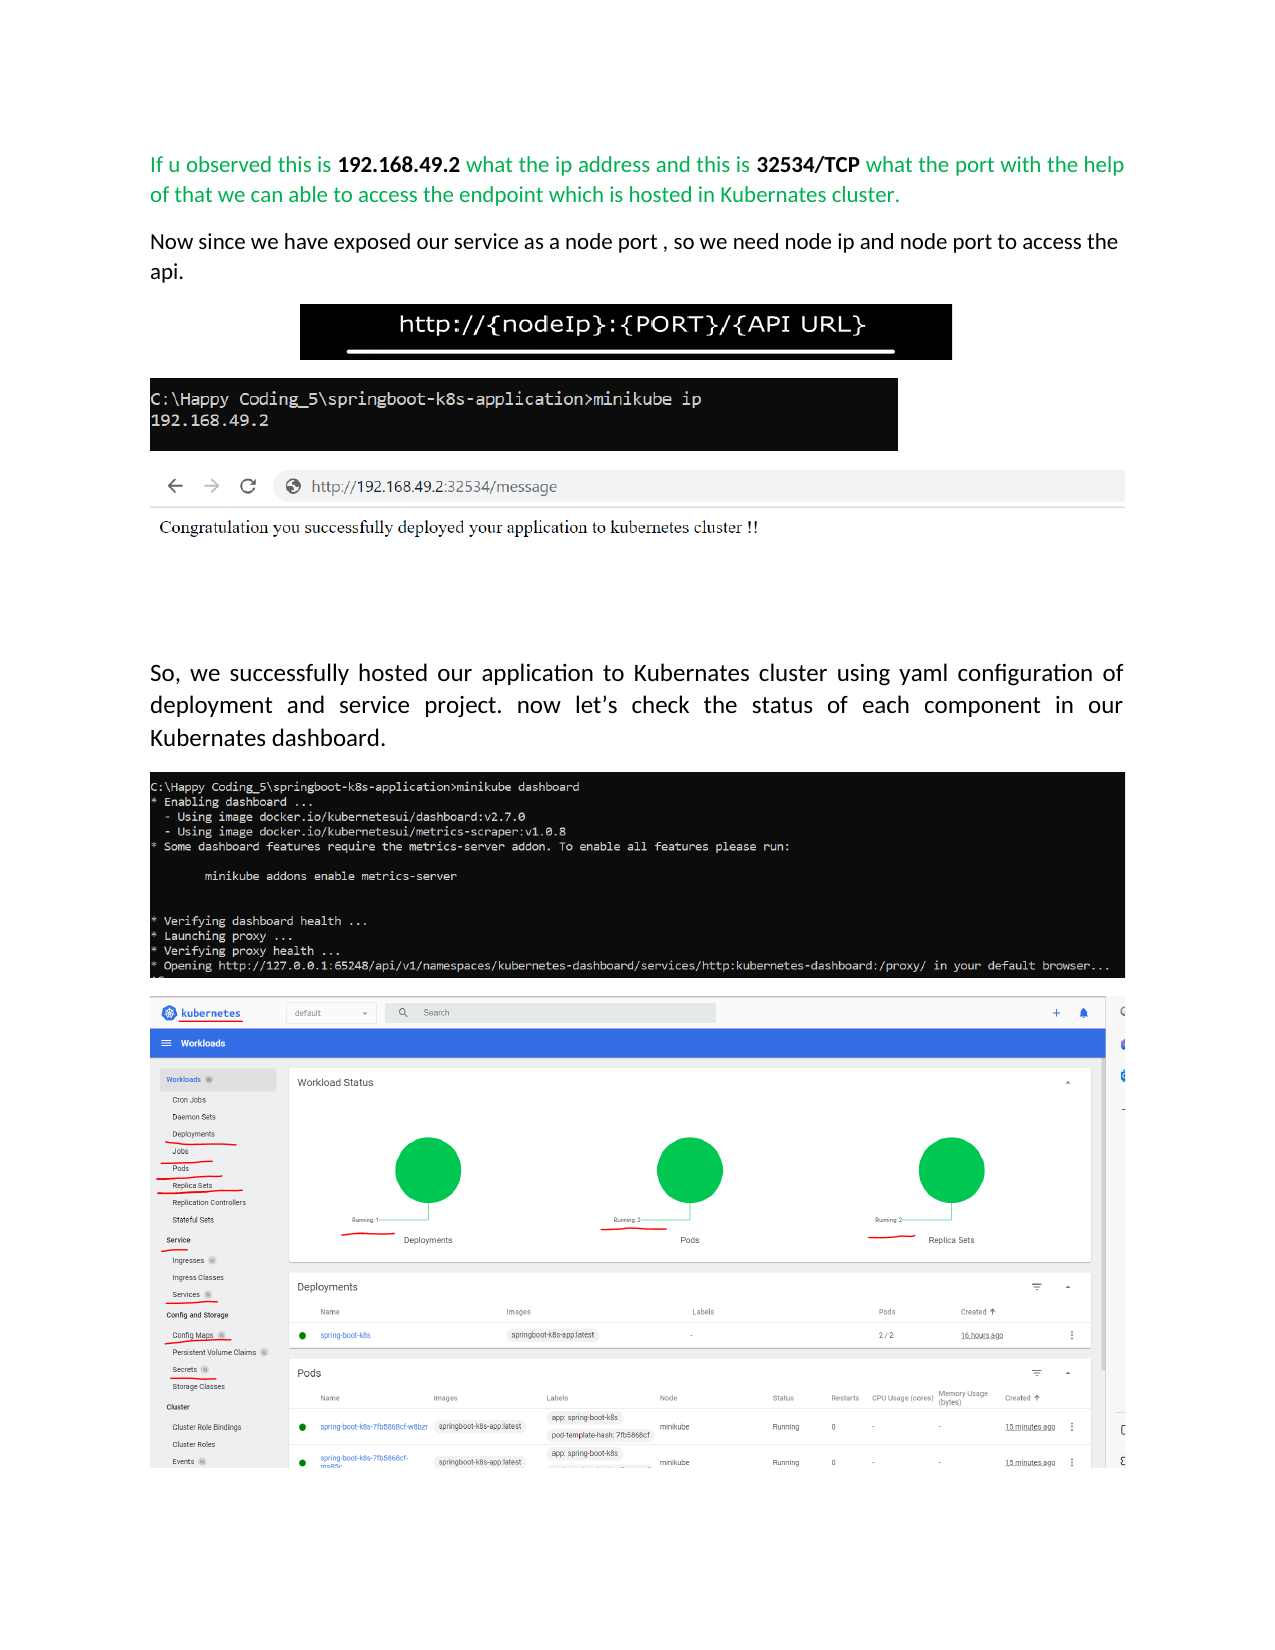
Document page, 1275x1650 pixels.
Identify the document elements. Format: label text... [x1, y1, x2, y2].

picture [150, 996, 1125, 1468]
picture [300, 304, 953, 360]
picture [150, 772, 1125, 978]
text If u observed this is 192.168.49.2 what the ip address and this is 32534/TCP what the port with the help of that we can able to access the endpoint which is hosted in Kubernates cluster. [150, 150, 1125, 208]
picture [150, 378, 898, 451]
text So, we successfully hosted our application to Kubernates cluster using yaml configuration of deployment and service project. now let’s check the status of each component in our Kubernates dashboard. [150, 657, 1125, 753]
picture [150, 469, 1125, 591]
text Now since we have exposed our service as a node port , so we need node ip and node port to access the api. [150, 227, 1125, 285]
